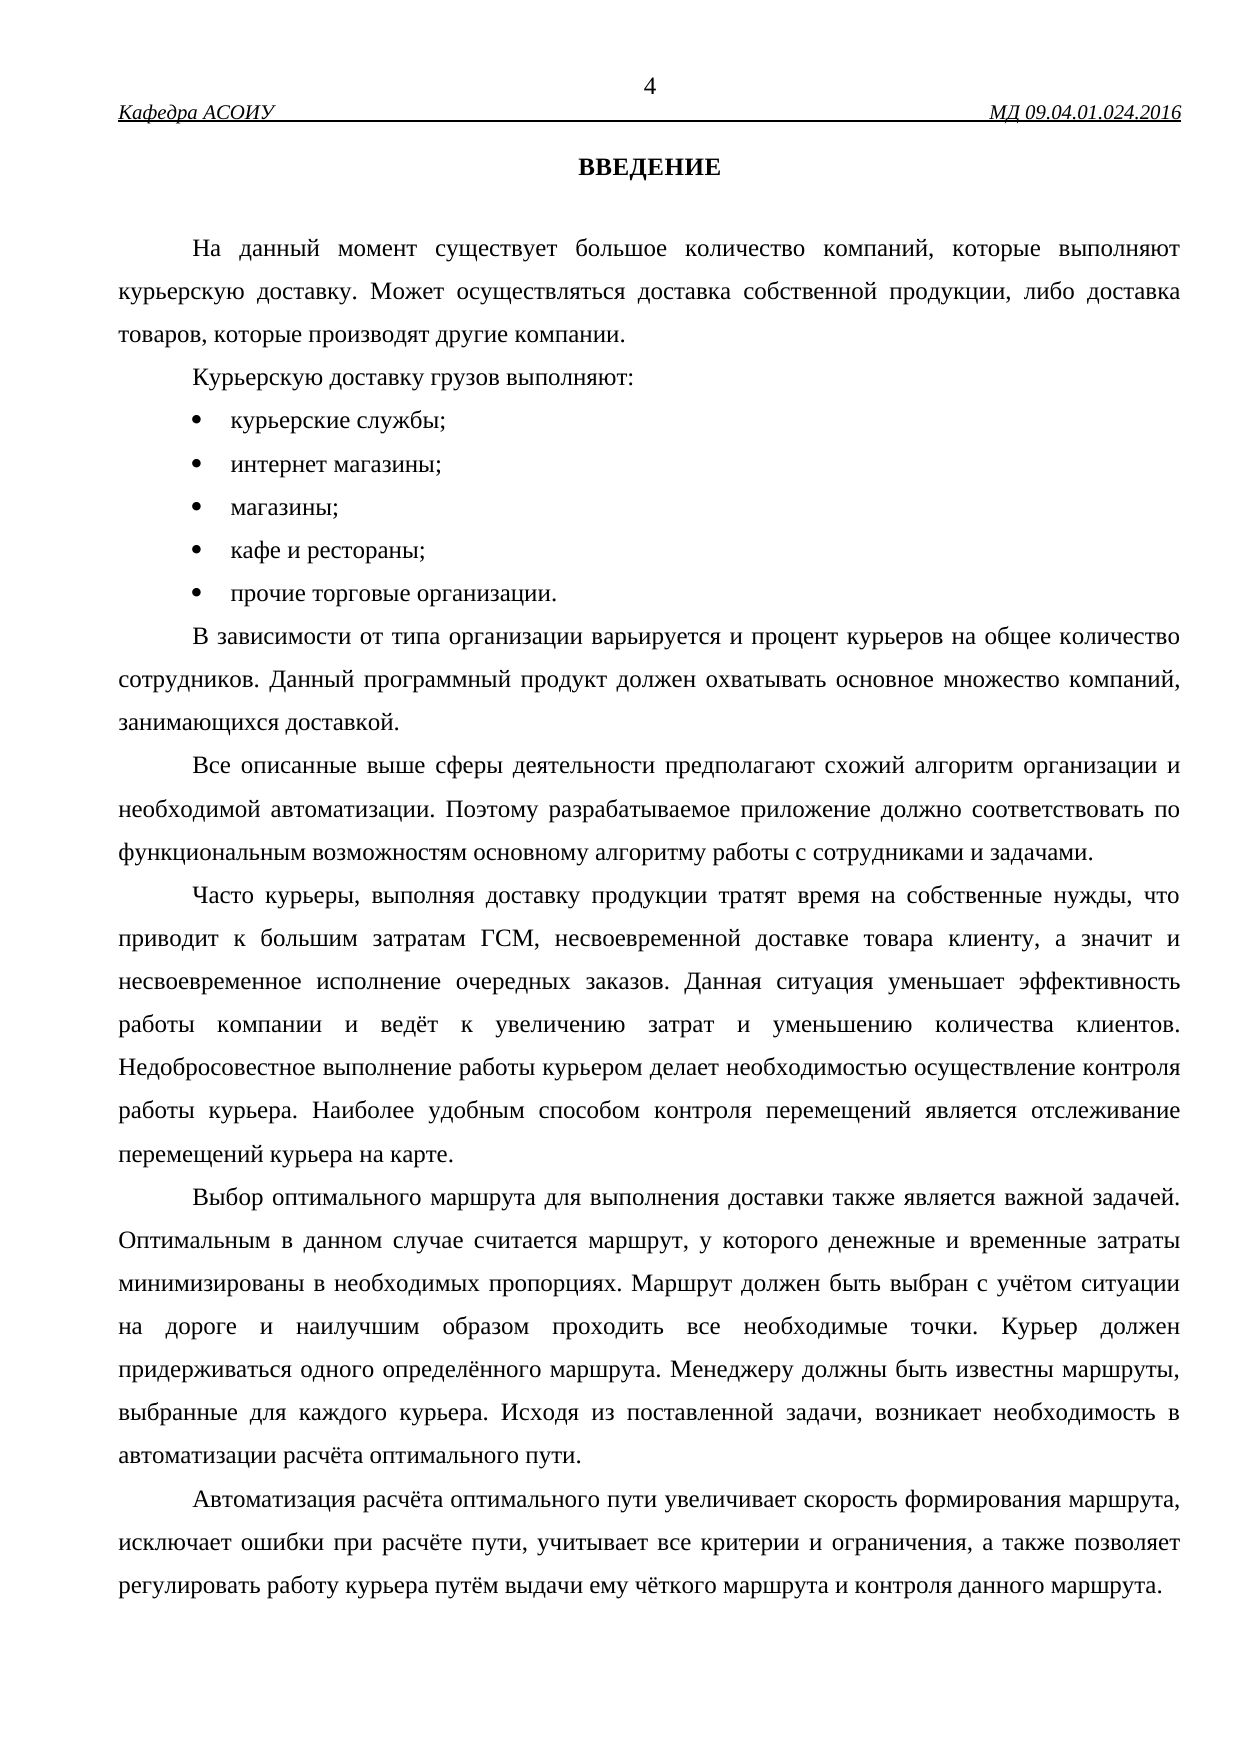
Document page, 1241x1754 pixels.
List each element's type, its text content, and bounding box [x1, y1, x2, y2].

list прочие торговые организации. [192, 578, 1181, 607]
subtitle Введение [118, 152, 1181, 181]
text Выбор оптимального маршрута для выполнения доставки также является важной задачей. Оптимальным в данном случае считается маршрут, у которого денежные и временные затраты минимизированы в необходимых пропорциях. Маршрут должен быть выбран с учётом ситуации на дороге и наилучшим образом проходить все необходимые точки. Курьер должен придерживаться одного определённого маршрута. Менеджеру должны быть известны маршруты, выбранные для каждого курьера. Исходя из поставленной задачи, возникает необходимость в автоматизации расчёта оптимального пути. [118, 1182, 1181, 1469]
text Автоматизация расчёта оптимального пути увеличивает скорость формирования маршрута, исключает ошибки при расчёте пути, учитывает все критерии и ограничения, а также позволяет регулировать работу курьера путём выдачи ему чёткого маршрута и контроля данного маршрута. [118, 1484, 1181, 1599]
list магазины; [192, 492, 1181, 521]
text Все описанные выше сферы деятельности предполагают схожий алгоритм организации и необходимой автоматизации. Поэтому разрабатываемое приложение должно соответствовать по функциональным возможностям основному алгоритму работы с сотрудниками и задачами. [118, 751, 1181, 866]
list кафе и рестораны; [192, 535, 1181, 564]
text В зависимости от типа организации варьируется и процент курьеров на общее количество сотрудников. Данный программный продукт должен охватывать основное множество компаний, занимающихся доставкой. [118, 621, 1181, 736]
text На данный момент существует большое количество компаний, которые выполняют курьерскую доставку. Может осуществляться доставка собственной продукции, либо доставка товаров, которые производят другие компании. [118, 233, 1181, 348]
text Курьерскую доставку грузов выполняют: [118, 362, 1181, 391]
text Часто курьеры, выполняя доставку продукции тратят время на собственные нужды, что приводит к большим затратам ГСМ, несвоевременной доставке товара клиенту, а значит и несвоевременное исполнение очередных заказов. Данная ситуация уменьшает эффективность работы компании и ведёт к увеличению затрат и уменьшению количества клиентов. Недобросовестное выполнение работы курьером делает необходимостью осуществление контроля работы курьера. Наиболее удобным способом контроля перемещений является отслеживание перемещений курьера на карте. [118, 880, 1181, 1167]
list курьерские службы; [192, 406, 1181, 434]
list интернет магазины; [192, 449, 1181, 477]
